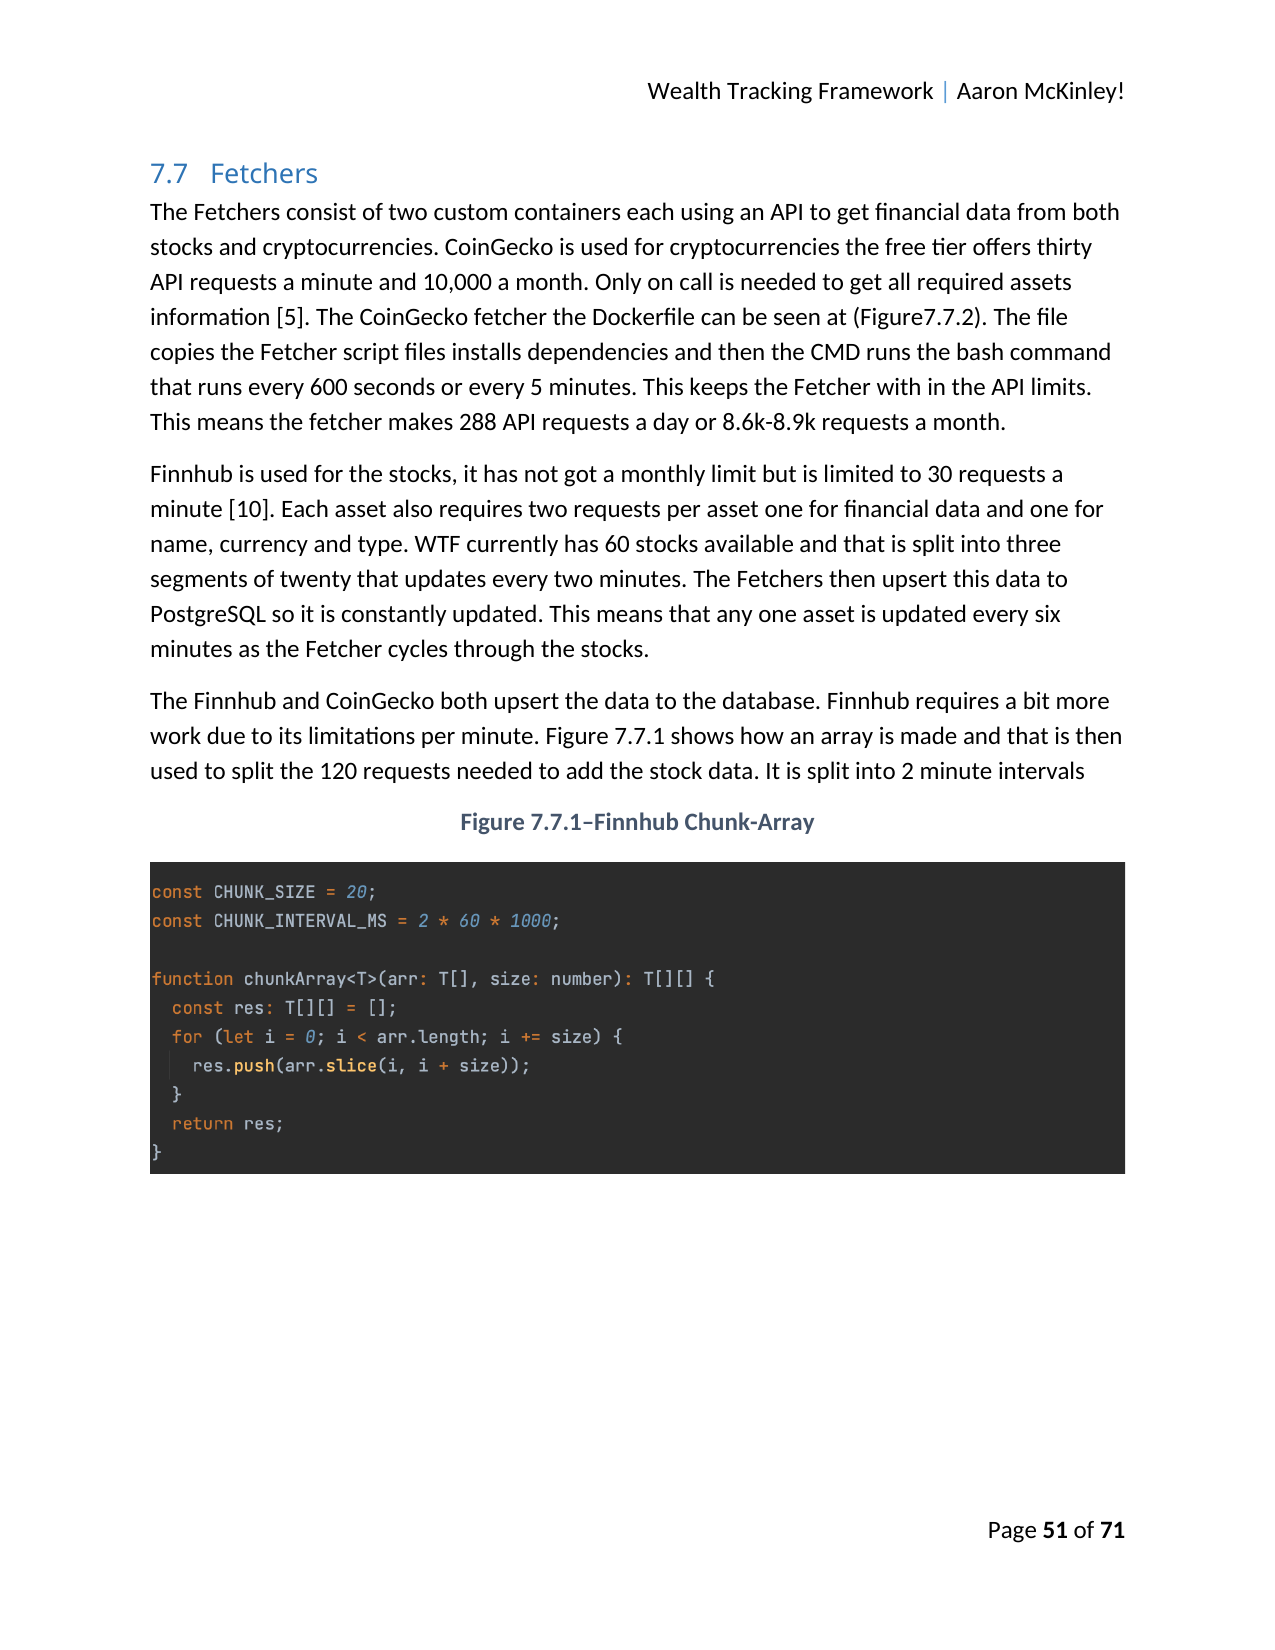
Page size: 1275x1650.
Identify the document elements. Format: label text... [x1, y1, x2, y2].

subtitle Fetchers [150, 154, 1125, 191]
text The Finnhub and CoinGecko both upsert the data to the database. Finnhub requires a bit more work due to its limitations per minute. Figure 7.7.1 shows how an array is made and that is then used to split the 120 requests needed to add the stock data. It is split into 2 minute intervals [150, 685, 1125, 785]
picture [150, 862, 1125, 1174]
text The Fetchers consist of two custom containers each using an API to get financial data from both stocks and cryptocurrencies. CoinGecko is used for cryptocurrencies the free tier offers thirty API requests a minute and 10,000 a month. Only on call is needed to get all required assets information [5]. The CoinGecko fetcher the Dockerfile can be seen at (Figure7.7.2). The file copies the Fetcher script files installs dependencies and then the CMD runs the bash command that runs every 600 seconds or every 5 minutes. This keeps the Fetcher with in the API limits. This means the fetcher makes 288 API requests a day or 8.6k-8.9k requests a month. [150, 197, 1125, 437]
text Figure 7.7.1–Finnhub Chunk-Array [150, 807, 1125, 837]
text Finnhub is used for the stocks, it has not got a monthly limit but is limited to 30 requests a minute [10]. Each asset also requires two requests per asset one for financial data and one for name, currency and type. WTF currently has 60 stocks available and that is split into three segments of twenty that updates every two minutes. The Fetchers then upsert this data to PostgreSQL so it is constantly updated. This means that any one asset is updated every six minutes as the Fetcher cycles through the stocks. [150, 458, 1125, 664]
